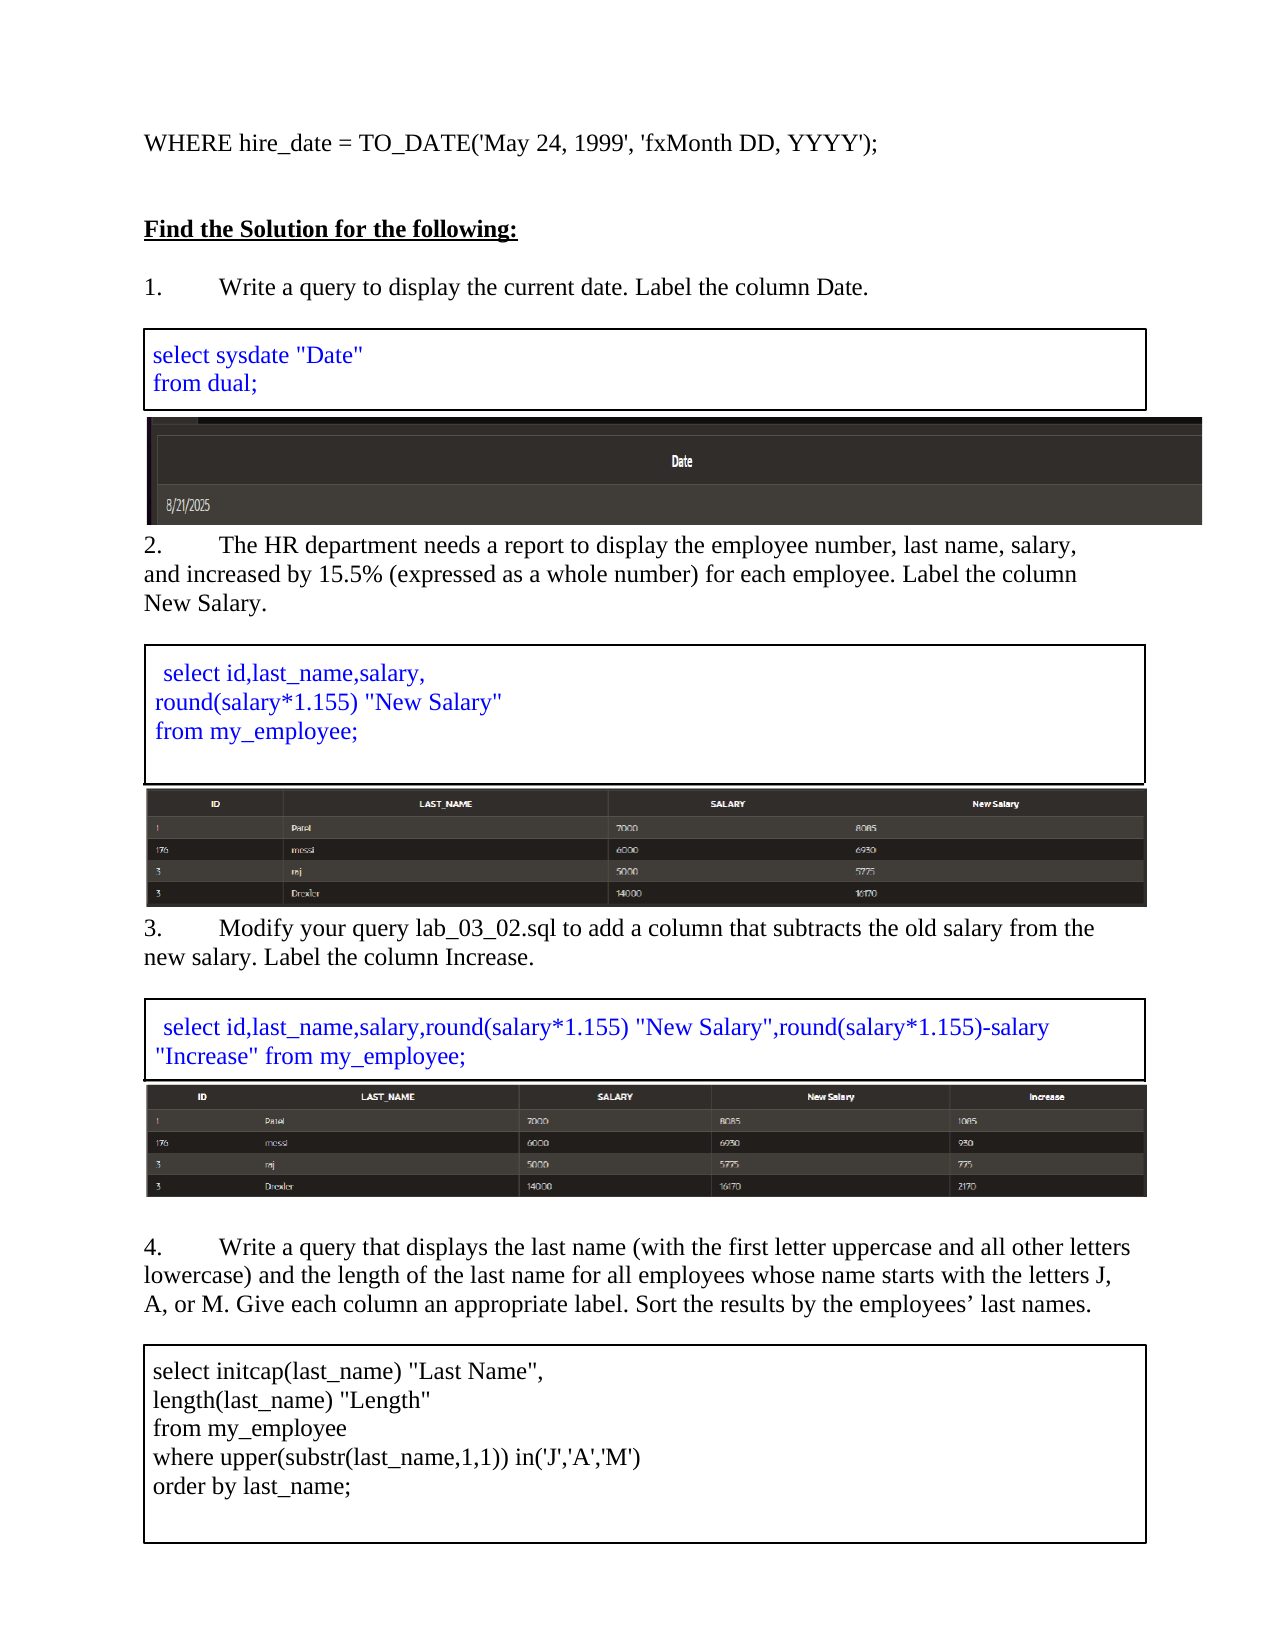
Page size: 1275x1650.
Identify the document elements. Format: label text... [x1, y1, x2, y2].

list Modify your query lab_03_02.sql to add a column that subtracts the old salary from the new salary. Label the column Increase. [144, 646, 1142, 971]
picture [143, 1079, 1147, 1197]
list Write a query to display the current date. Label the column Date. [144, 272, 1275, 301]
list The HR department needs a report to display the employee number, last name, salary, and increased by 15.5% (expressed as a whole number) for each employee. Label the column New Salary. [144, 531, 1077, 617]
picture [146, 417, 1203, 525]
list Write a query that displays the last name (with the first letter uppercase and all other letters lowercase) and the length of the last name for all employees whose name starts with the letters J, A, or M. Give each column an appropriate label. Sort the results by the employees’ last names. [144, 1232, 1142, 1318]
text WHERE hire_date = TO_DATE('May 24, 1999', 'fxMonth DD, YYYY'); [144, 128, 1275, 157]
subtitle Find the Solution for the following: [144, 214, 1275, 243]
picture [1142, 783, 1147, 907]
